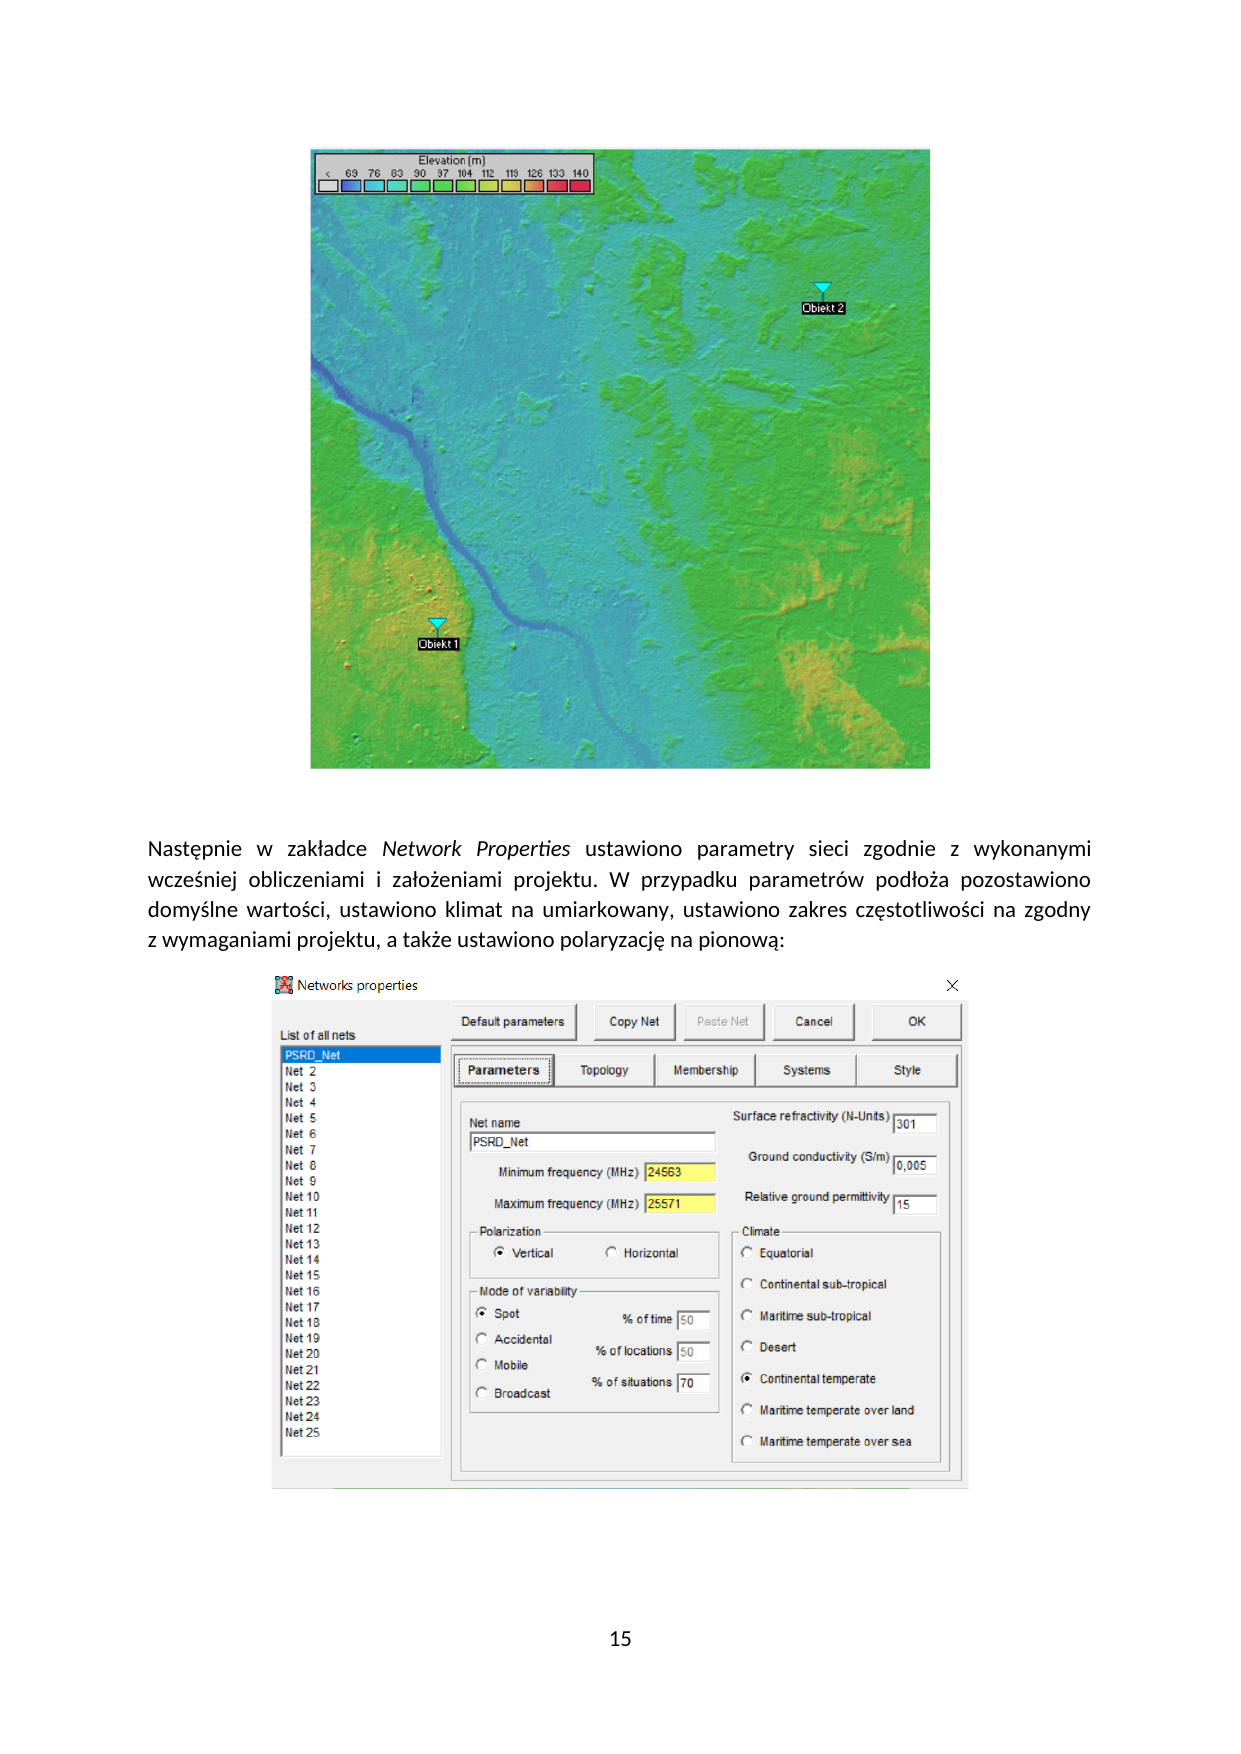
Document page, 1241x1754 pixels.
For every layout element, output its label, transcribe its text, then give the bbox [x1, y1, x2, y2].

text Następnie w zakładce Network Properties ustawiono parametry sieci zgodnie z wykonanymi wcześniej obliczeniami i założeniami projektu. W przypadku parametrów podłoża pozostawiono domyślne wartości, ustawiono klimat na umiarkowany, ustawiono zakres częstotliwości na zgodny z wymaganiami projektu, a także ustawiono polaryzację na pionową: [148, 834, 1093, 953]
picture [309, 147, 931, 769]
picture [271, 972, 969, 1489]
